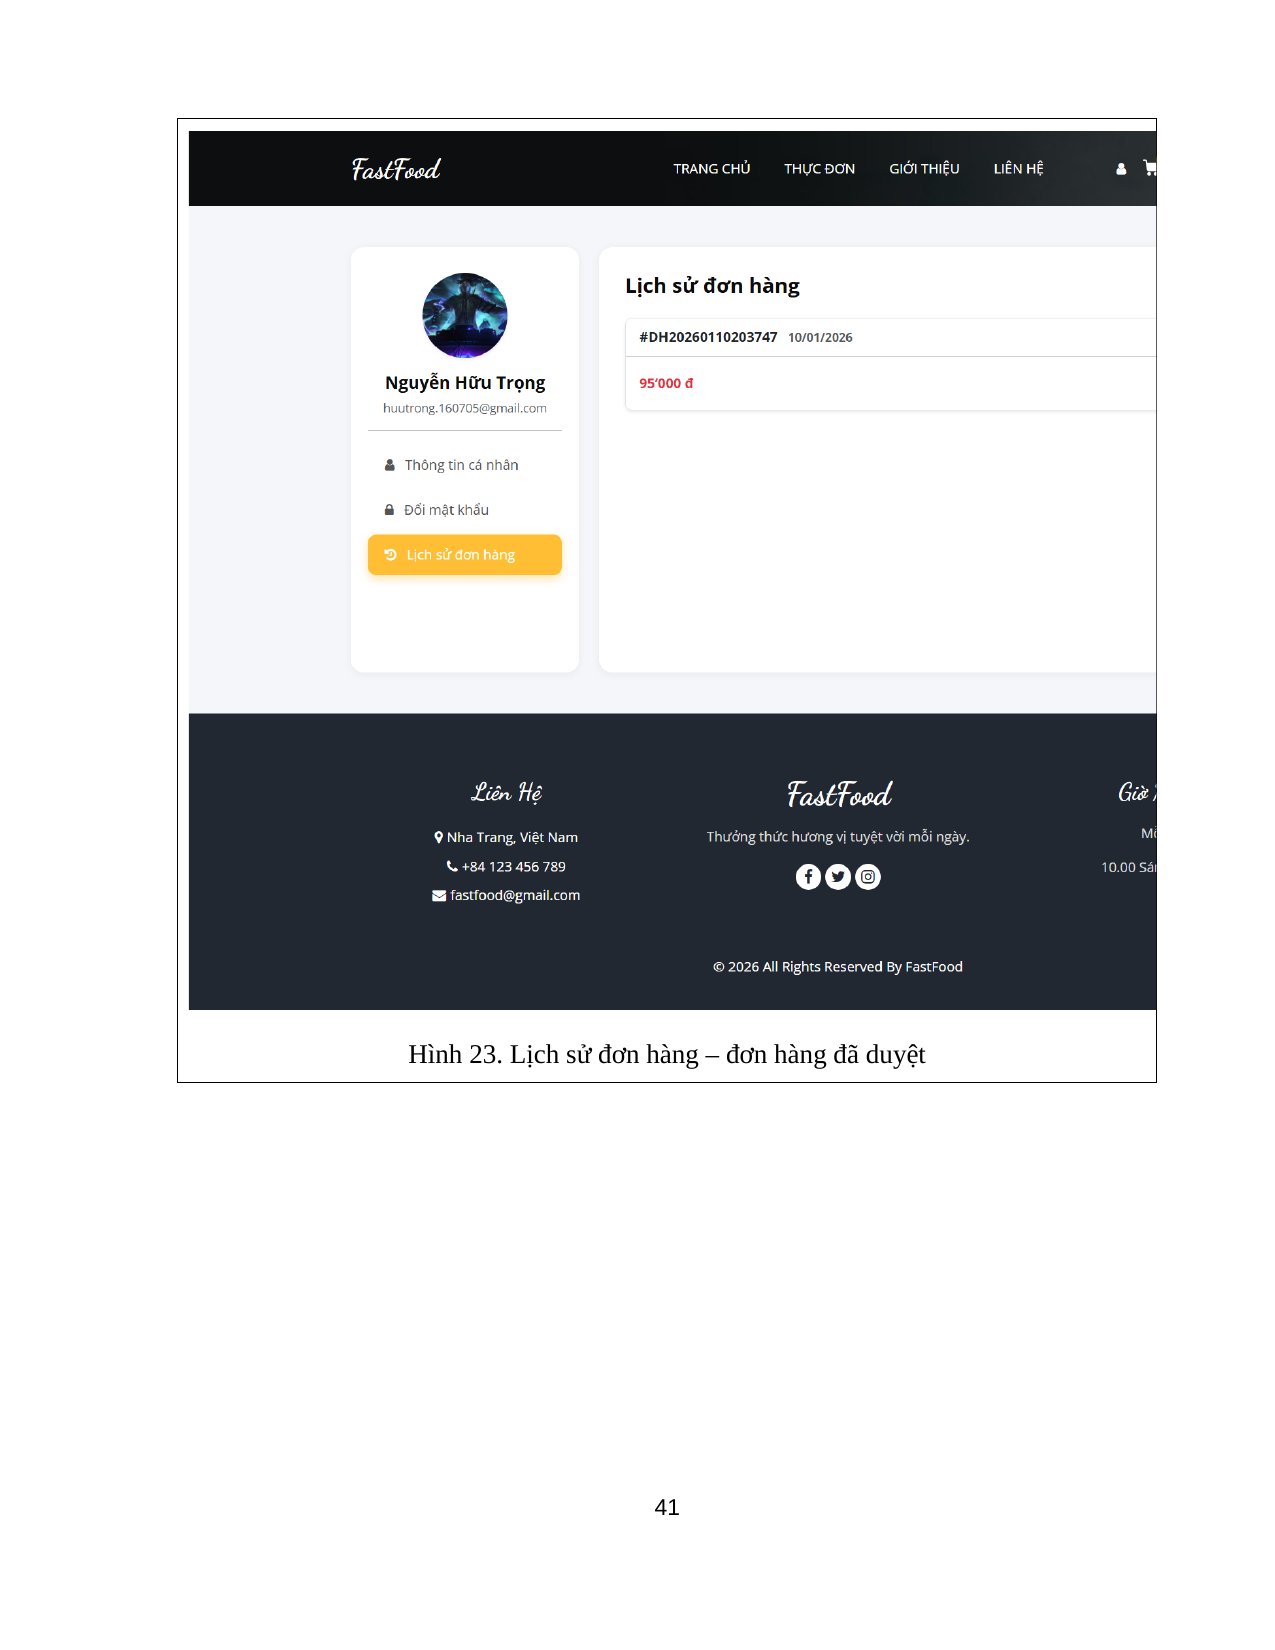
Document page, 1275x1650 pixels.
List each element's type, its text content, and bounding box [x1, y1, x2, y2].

picture [188, 131, 1157, 1010]
table_cell Hình 23. Lịch sử đơn hàng – đơn hàng đã duyệt [178, 119, 1156, 1082]
